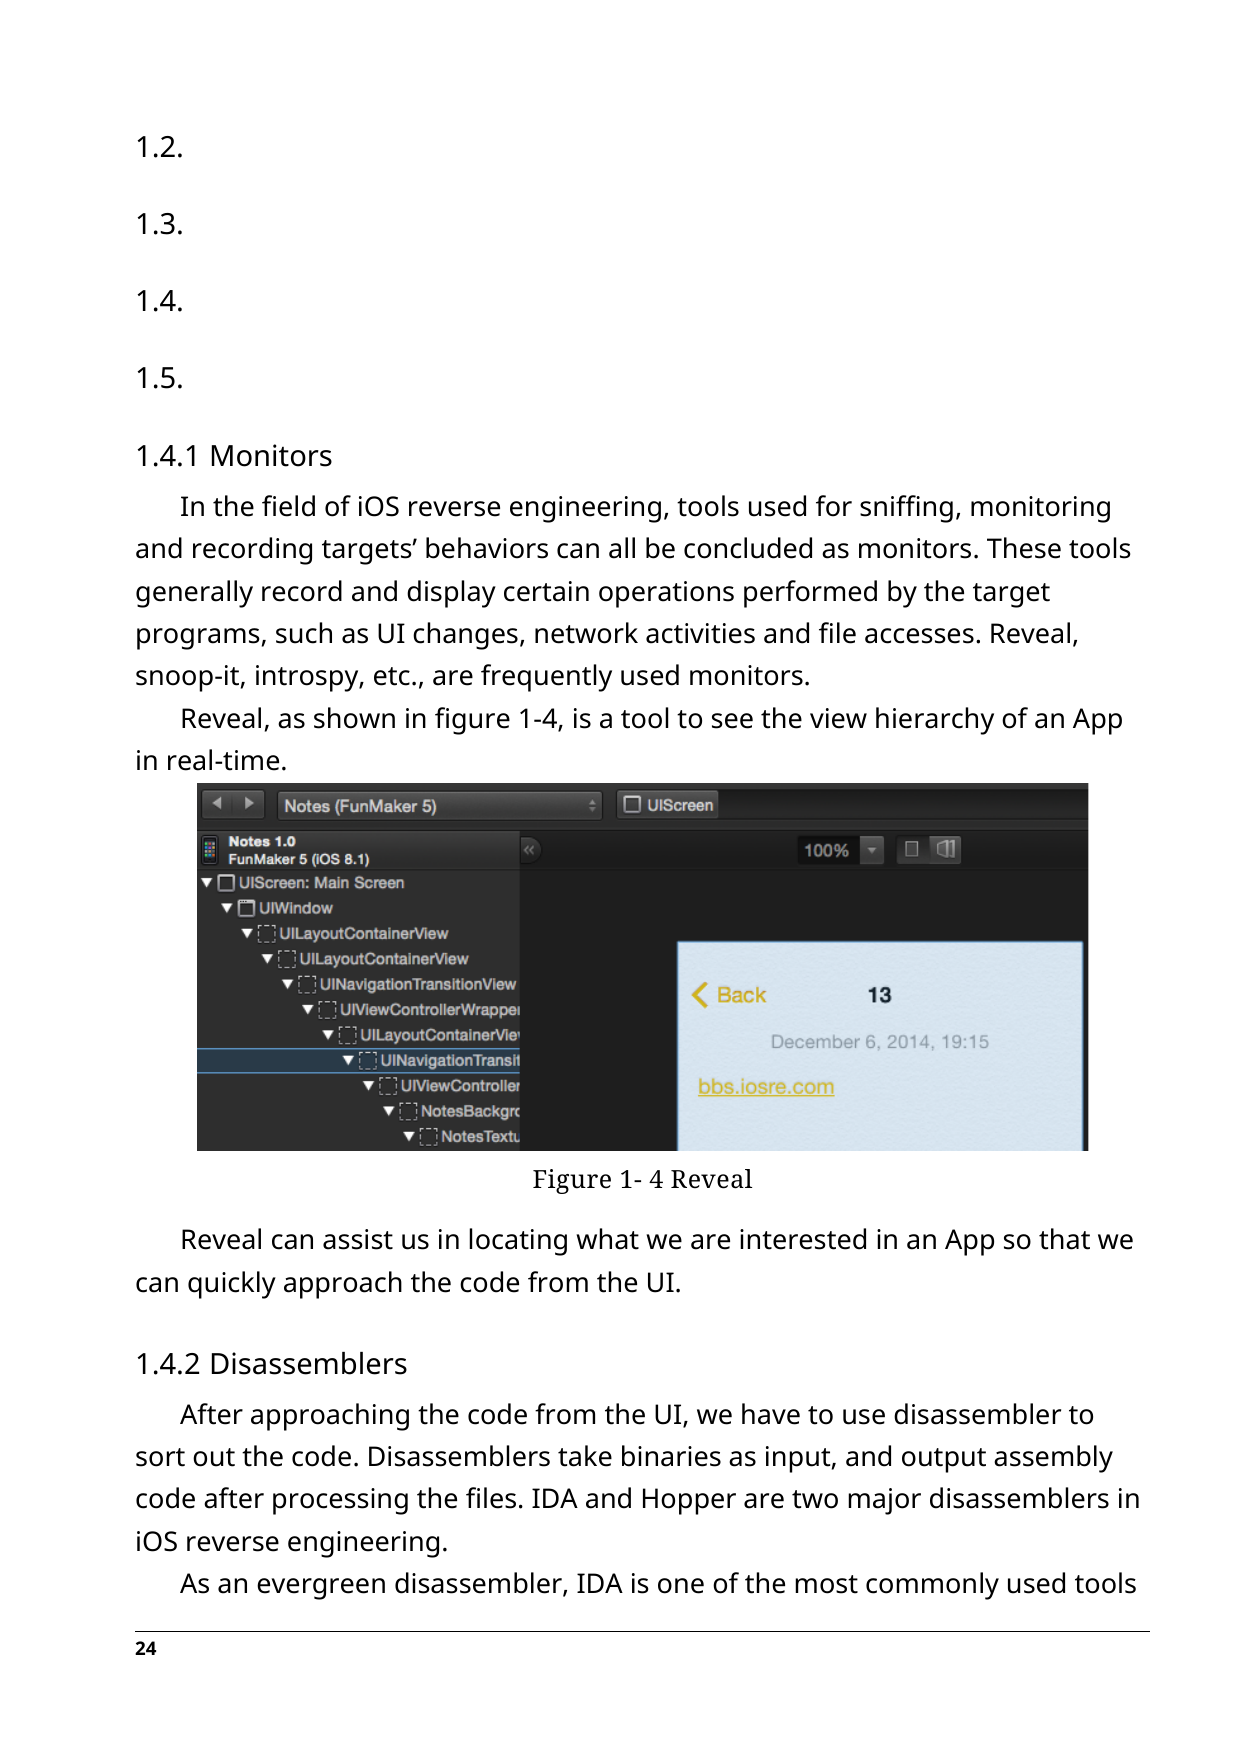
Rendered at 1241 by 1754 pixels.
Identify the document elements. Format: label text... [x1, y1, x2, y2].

subtitle Disassemblers [135, 1343, 1150, 1383]
text Figure 1- 4 Reveal [135, 1162, 1150, 1196]
text Reveal can assist us in locating what we are interested in an App so that we can quickly approach the code from the UI. [135, 1221, 1150, 1300]
text After approaching the code from the UI, we have to use disassembler to sort out the code. Disassemblers take binaries as input, and output assembly code after processing the files. IDA and Hopper are two major disassemblers in iOS reverse engineering. [135, 1395, 1150, 1559]
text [135, 1565, 1150, 1602]
subtitle Monitors [135, 435, 1150, 475]
text In the field of iOS reverse engineering, tools used for sniffing, monitoring and recording targets’ behaviors can all be concluded as monitors. These tools generally record and display certain operations performed by the target programs, such as UI changes, network activities and file accesses. Reveal, snoop-it, introspy, etc., are frequently used monitors. [135, 487, 1150, 694]
picture [197, 783, 1089, 1151]
text Reveal, as shown in figure 1-4, is a tool to see the view hierarchy of an App in real-time. [135, 699, 1150, 778]
